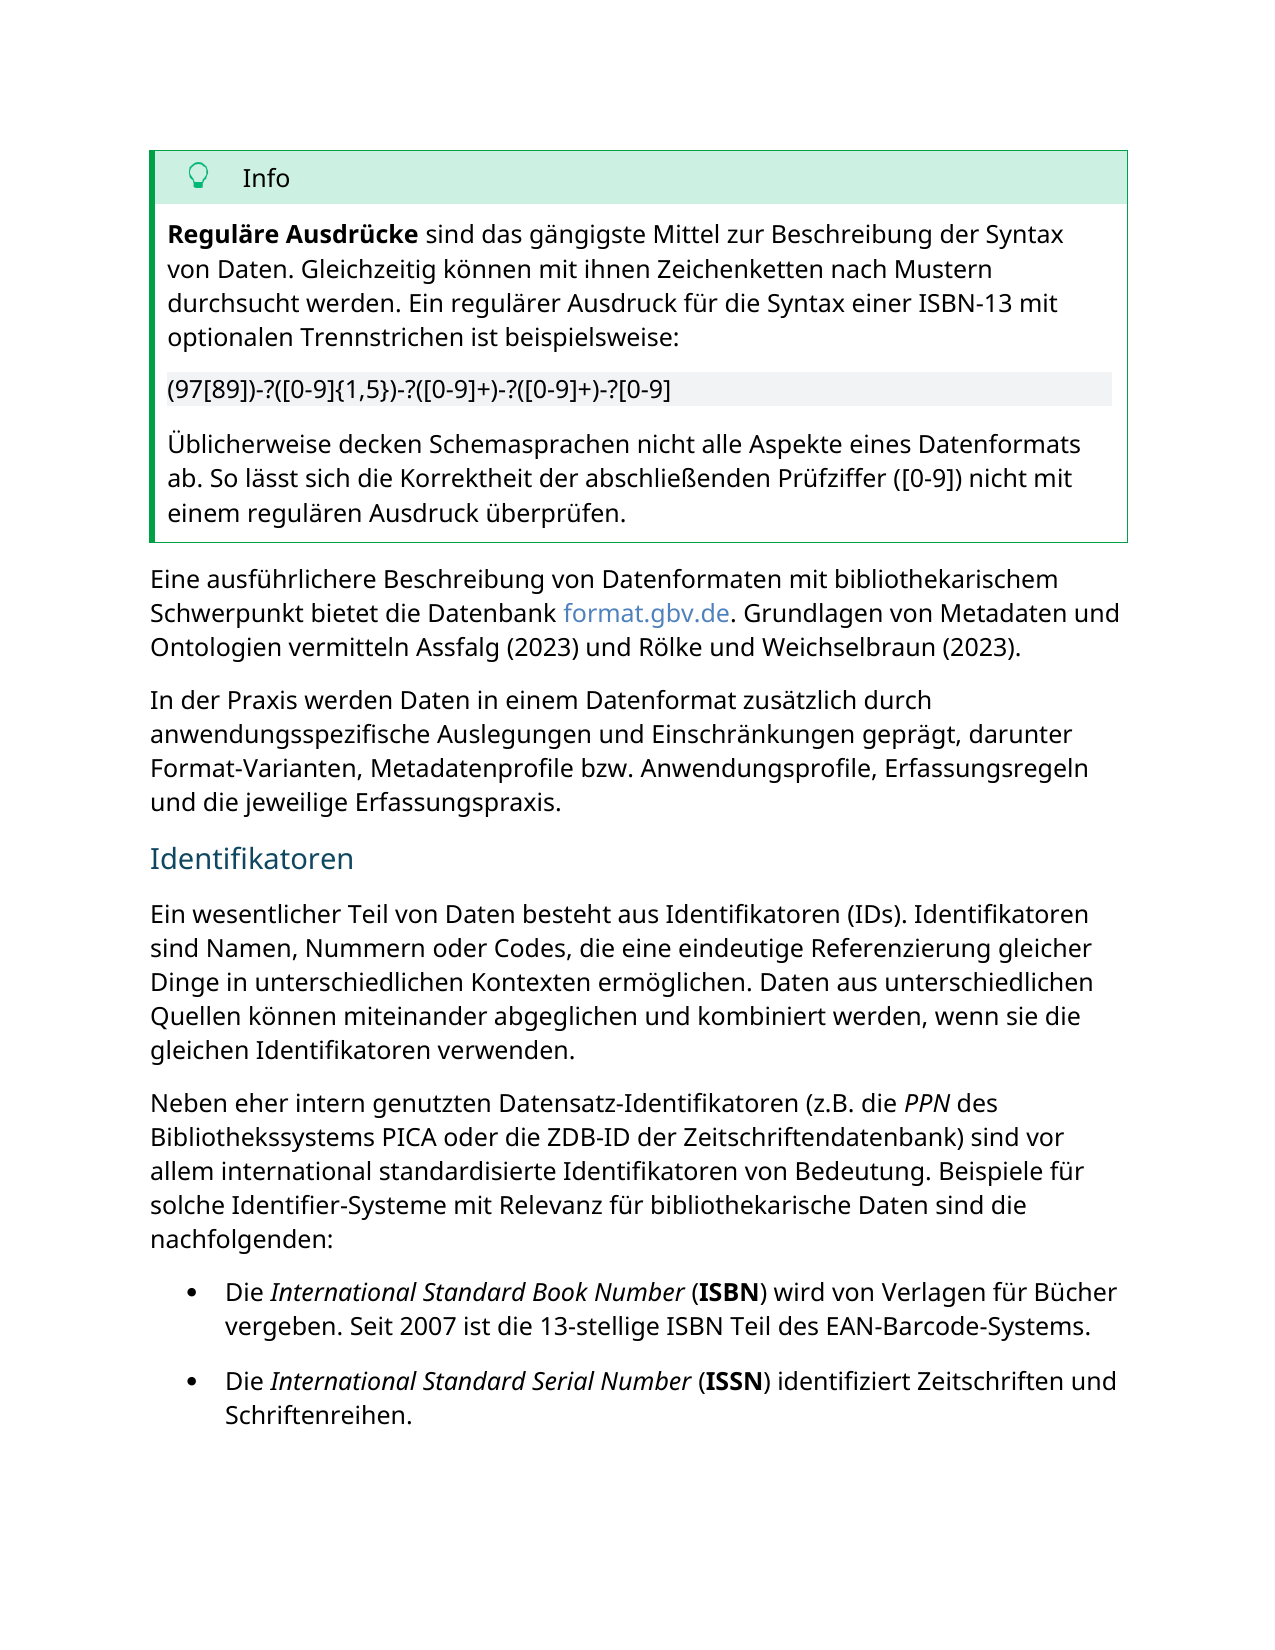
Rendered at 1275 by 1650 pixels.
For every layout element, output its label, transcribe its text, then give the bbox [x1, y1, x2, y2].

text In der Praxis werden Daten in einem Datenformat zusätzlich durch anwendungsspezifische Auslegungen und Einschränkungen geprägt, darunter Format-Varianten, Metadatenprofile bzw. Anwendungsprofile, Erfassungsregeln und die jeweilige Erfassungspraxis. [150, 683, 1125, 819]
text Ein wesentlicher Teil von Daten besteht aus Identifikatoren (IDs). Identifikatoren sind Namen, Nummern oder Codes, die eine eindeutige Referenzierung gleicher Dinge in unterschiedlichen Kontexten ermöglichen. Daten aus unterschiedlichen Quellen können miteinander abgeglichen und kombiniert werden, wenn sie die gleichen Identifikatoren verwenden. [150, 896, 1125, 1067]
table_cell Reguläre Ausdrücke sind das gängigste Mittel zur Beschreibung der Syntax von Daten. Gleichzeitig können mit ihnen Zeichenketten nach Mustern durchsucht werden. Ein regulärer Ausdruck für die Syntax einer ISBN-13 mit optionalen Trennstrichen ist beispielsweise: (97[89])-?([0-9]{1,5})-?([0-9]+)-?([0-9]+)-?[0-9] Üblicherweise decken Schemasprachen nicht alle Aspekte eines Datenformats ab. So lässt sich die Korrektheit der abschließenden Prüfziffer ([0-9]) nicht mit einem regulären Ausdruck überprüfen. [155, 204, 1127, 542]
text Neben eher intern genutzten Datensatz-Identifikatoren (z.B. die PPN des Bibliothekssystems PICA oder die ZDB-ID der Zeitschriftendatenbank) sind vor allem international standardisierte Identifikatoren von Bedeutung. Beispiele für solche Identifier-Systeme mit Relevanz für bibliothekarische Daten sind die nachfolgenden: [150, 1085, 1125, 1256]
table_header Info [155, 151, 1127, 204]
list Die International Standard Book Number (ISBN) wird von Verlagen für Bücher vergeben. Seit 2007 ist die 13-stellige ISBN Teil des EAN-Barcode-Systems. [187, 1274, 1125, 1343]
list Die International Standard Serial Number (ISSN) identifiziert Zeitschriften und Schriftenreihen. [187, 1363, 1125, 1432]
text Eine ausführlichere Beschreibung von Datenformaten mit bibliothekarischem Schwerpunkt bietet die Datenbank format.gbv.de. Grundlagen von Metadaten und Ontologien vermitteln Assfalg (2023) und Rölke und Weichselbraun (2023). [150, 562, 1125, 664]
subtitle Identifikatoren [150, 838, 1125, 878]
picture [186, 162, 211, 188]
